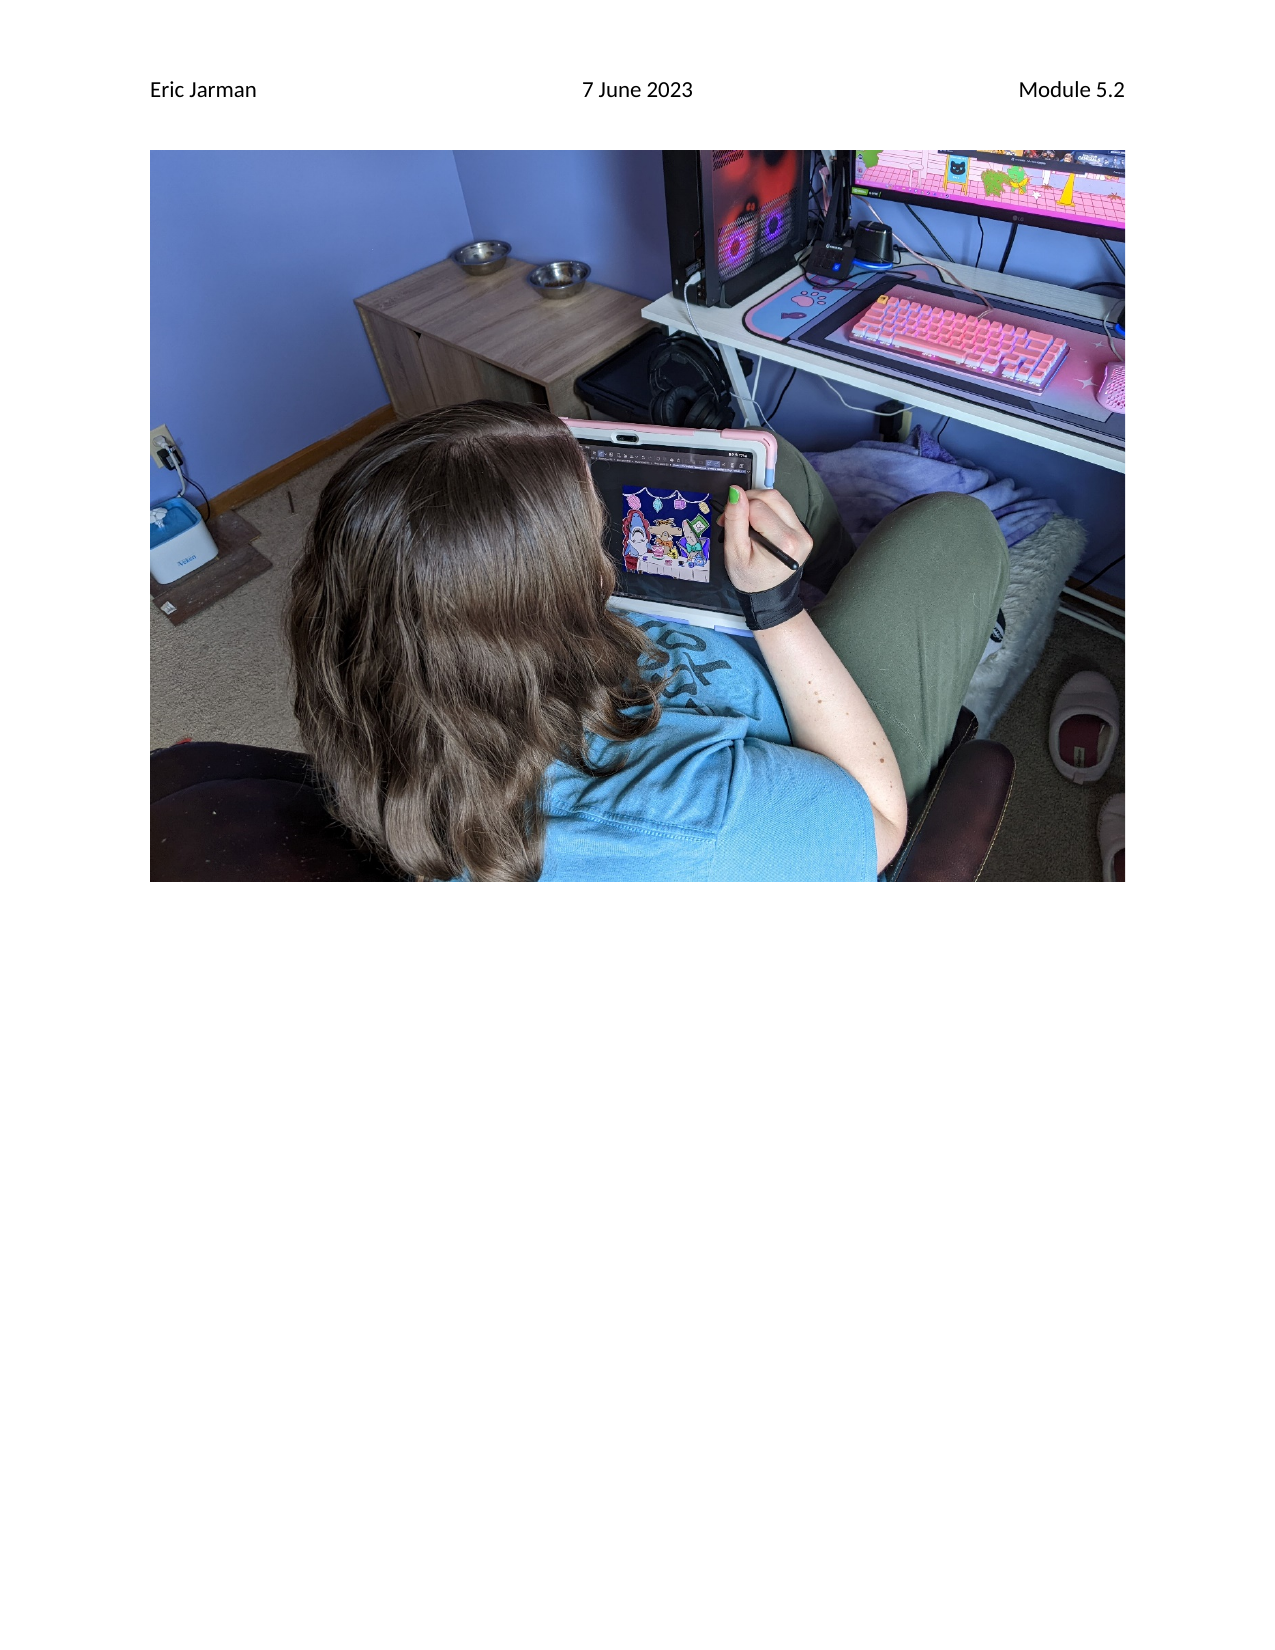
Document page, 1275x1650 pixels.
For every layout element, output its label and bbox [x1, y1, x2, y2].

picture [150, 150, 1125, 882]
